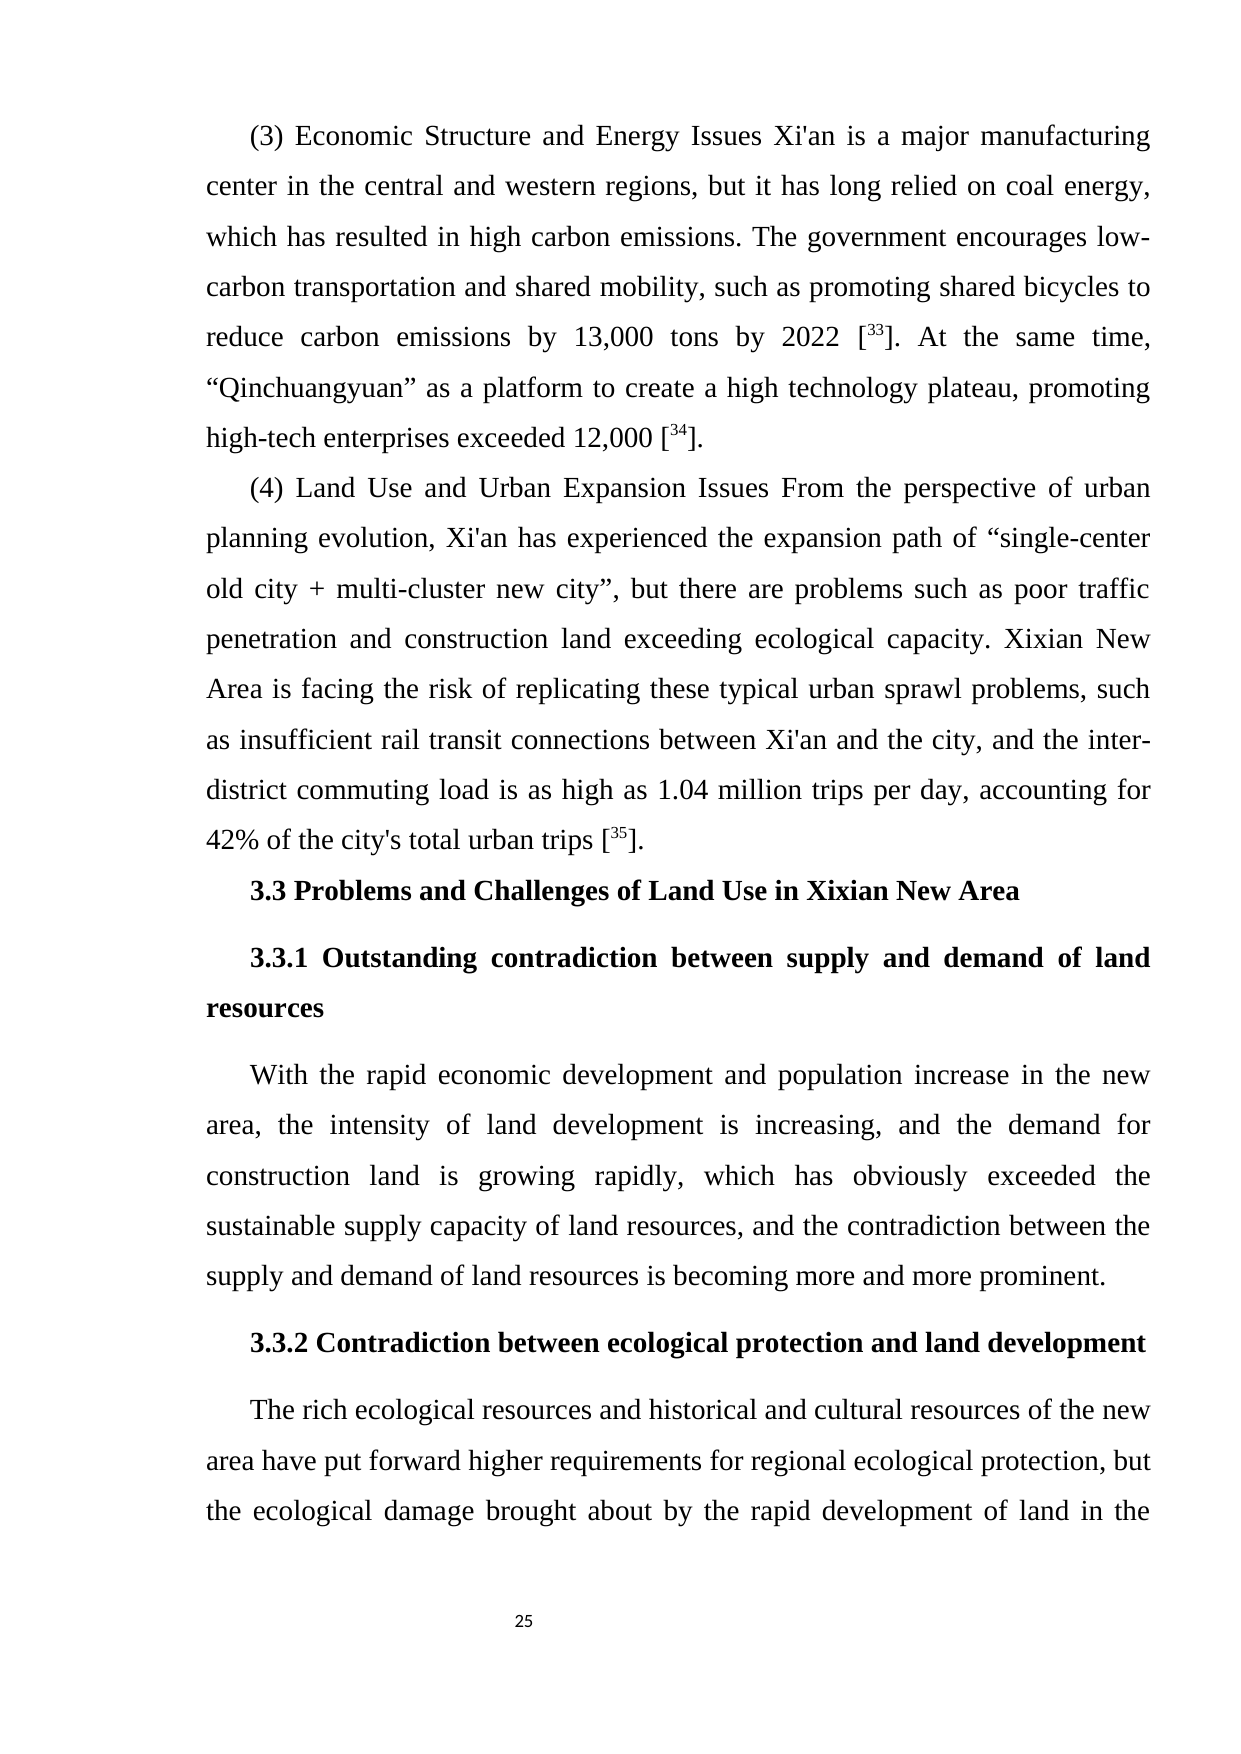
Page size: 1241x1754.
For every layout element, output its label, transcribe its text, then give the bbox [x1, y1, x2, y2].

text 3.3.2 Contradiction between ecological protection and land development [206, 1325, 1152, 1359]
text 3.3 Problems and Challenges of Land Use in Xixian New Area [206, 873, 1152, 906]
text With the rapid economic development and population increase in the new area, the intensity of land development is increasing, and the demand for construction land is growing rapidly, which has obviously exceeded the sustainable supply capacity of land resources, and the contradiction between the supply and demand of land resources is becoming more and more prominent. [206, 1057, 1152, 1292]
text 3.3.1 Outstanding contradiction between supply and demand of land resources [206, 940, 1152, 1024]
text (3) Economic Structure and Energy Issues Xi'an is a major manufacturing center in the central and western regions, but it has long relied on coal energy, which has resulted in high carbon emissions. The government encourages low-carbon transportation and shared mobility, such as promoting shared bicycles to reduce carbon emissions by 13,000 tons by 2022 []. At the same time, “Qinchuangyuan” as a platform to create a high technology plateau, promoting high-tech enterprises exceeded 12,000 []. [206, 118, 1152, 453]
text (4) Land Use and Urban Expansion Issues From the perspective of urban planning evolution, Xi'an has experienced the expansion path of “single-center old city + multi-cluster new city”, but there are problems such as poor traffic penetration and construction land exceeding ecological capacity. Xixian New Area is facing the risk of replicating these typical urban sprawl problems, such as insufficient rail transit connections between Xi'an and the city, and the inter-district commuting load is as high as 1.04 million trips per day, accounting for 42% of the city's total urban trips []. [206, 470, 1152, 856]
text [206, 1392, 1152, 1526]
